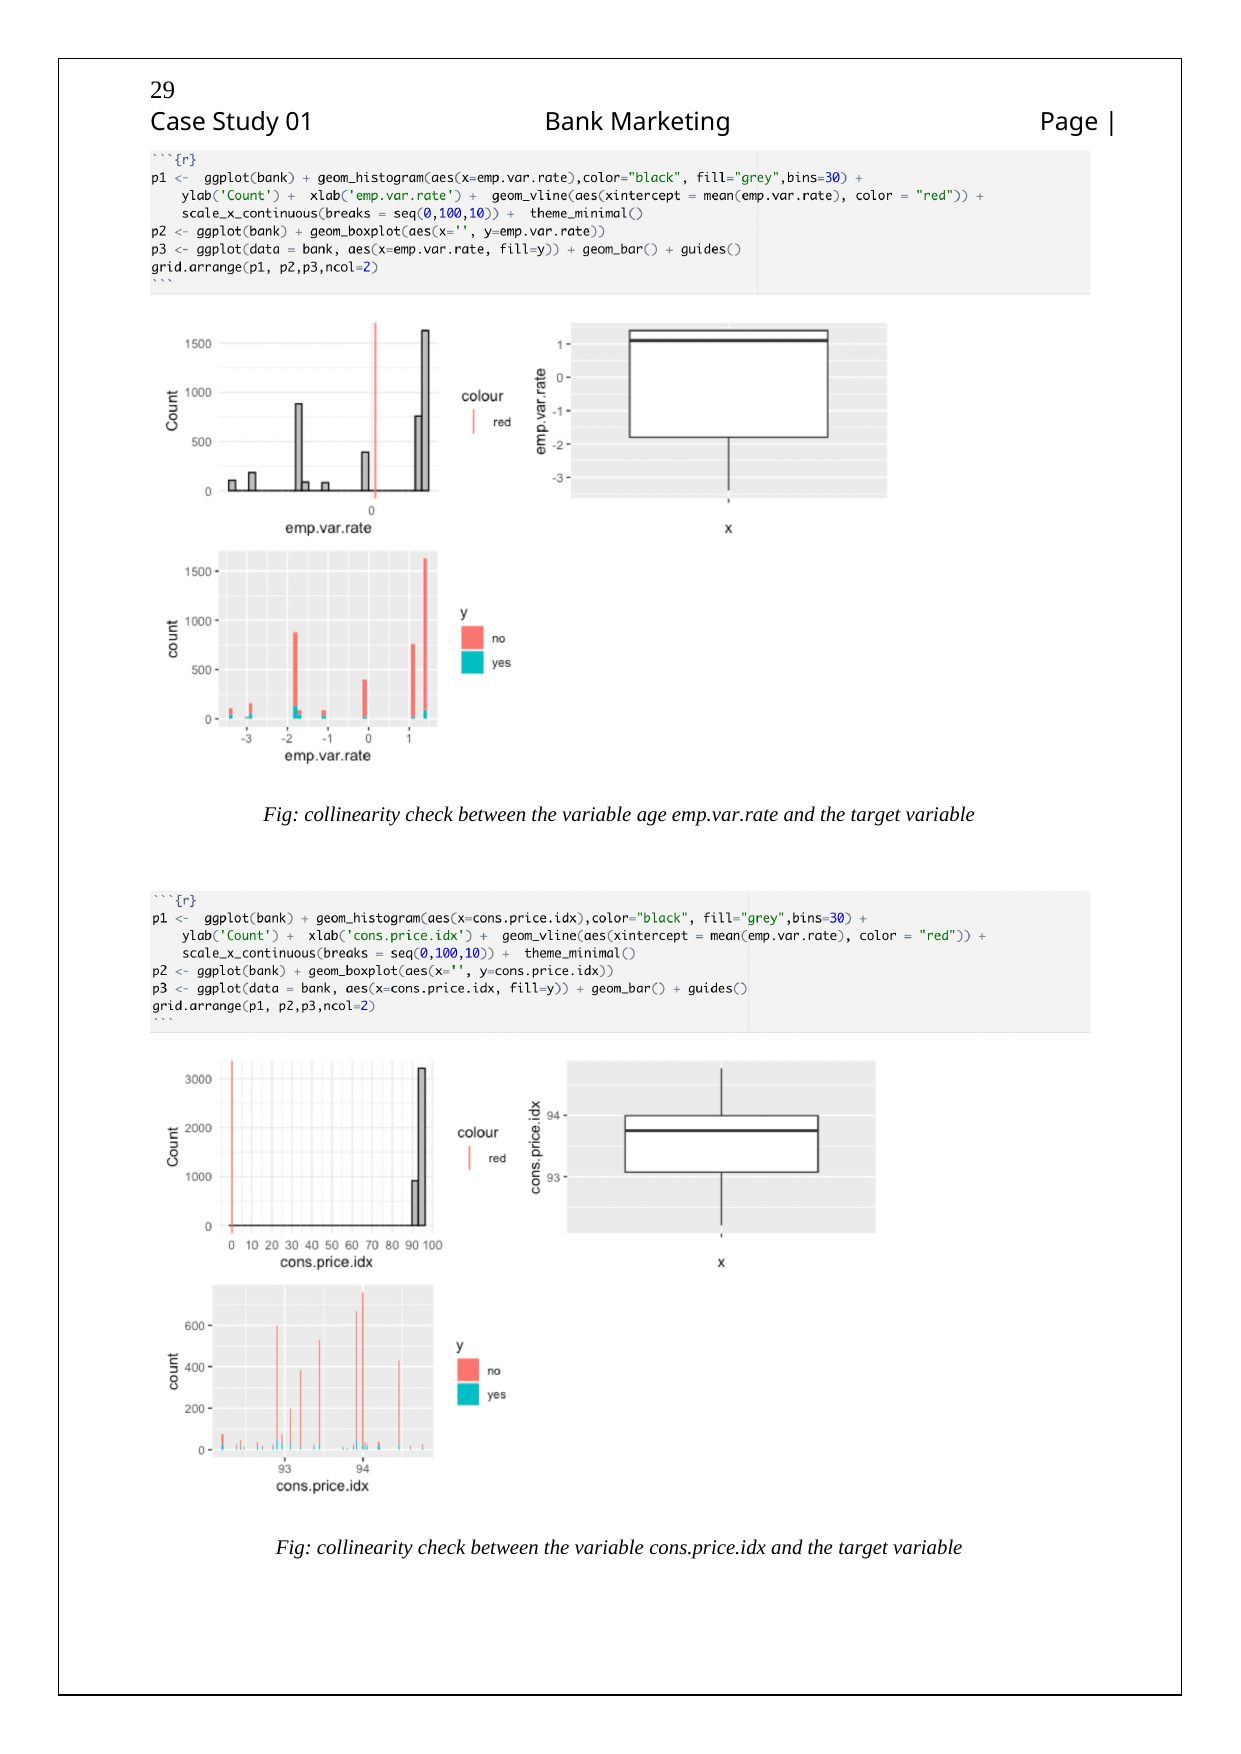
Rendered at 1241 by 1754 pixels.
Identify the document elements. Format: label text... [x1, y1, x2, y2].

picture [150, 150, 1091, 773]
text Fig: collinearity check between the variable cons.price.idx and the target variable [150, 1535, 1090, 1559]
text Fig: collinearity check between the variable age emp.var.rate and the target variable [150, 802, 1090, 826]
picture [150, 891, 1091, 1506]
